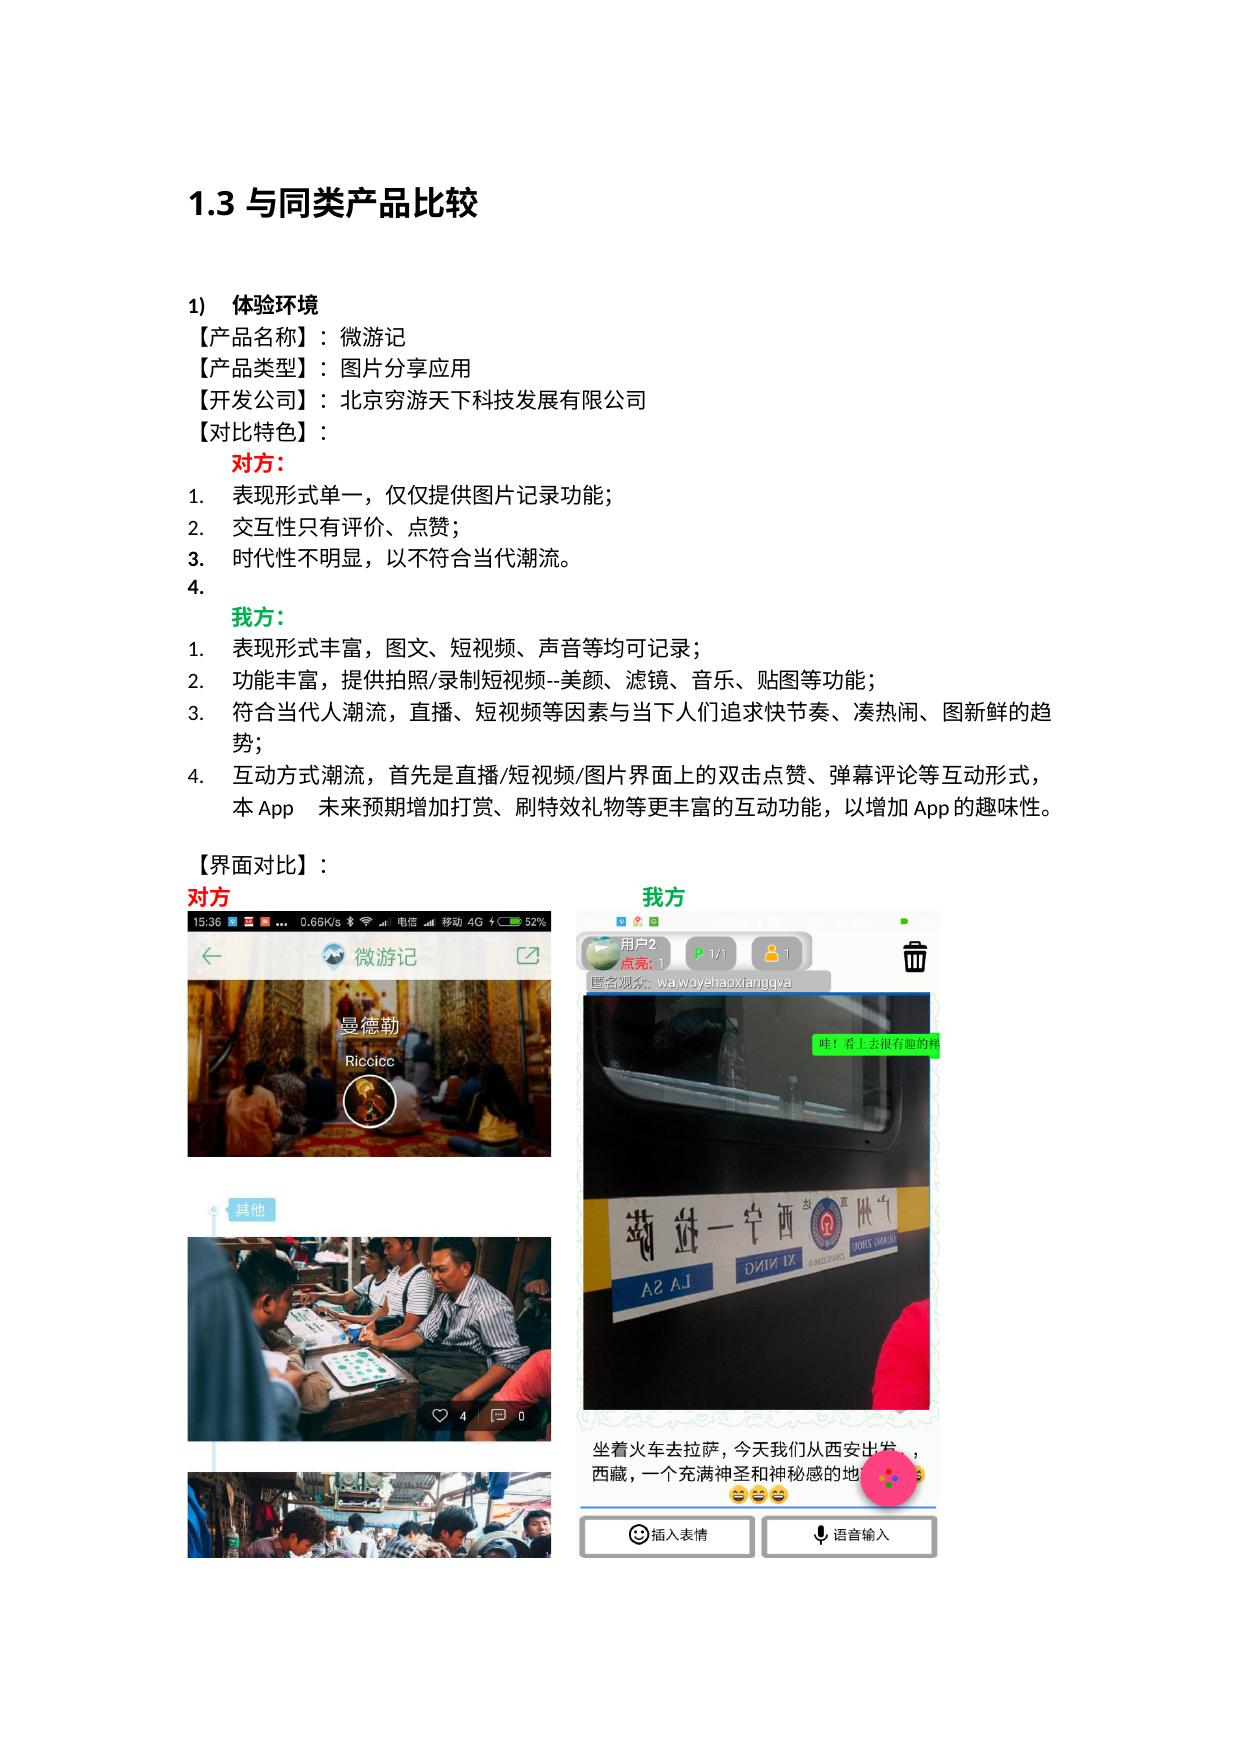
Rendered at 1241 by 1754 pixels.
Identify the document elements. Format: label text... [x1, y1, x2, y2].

text 【对比特色】： [187, 414, 1053, 446]
list 表现形式单一，仅仅提供图片记录功能； [187, 478, 1053, 509]
list 功能丰富，提供拍照/录制短视频--美颜、滤镜、音乐、贴图等功能； [187, 663, 1053, 694]
list 体验环境 [187, 288, 1053, 319]
subtitle 与同类产品比较 [187, 177, 1053, 226]
text 我方： [187, 599, 1053, 631]
text 【界面对比】： [187, 848, 1053, 879]
text 【开发公司】：北京穷游天下科技发展有限公司 [187, 383, 1053, 414]
picture [187, 911, 552, 1558]
list 交互性只有评价、点赞； [187, 509, 1053, 541]
picture [576, 911, 940, 1558]
list 时代性不明显，以不符合当代潮流。 [187, 541, 1053, 573]
text 我方 [642, 879, 1053, 911]
text 【产品名称】：微游记 [187, 319, 1053, 351]
text 【产品类型】：图片分享应用 [187, 351, 1053, 383]
list 符合当代人潮流，直播、短视频等因素与当下人们追求快节奏、凑热闹、图新鲜的趋势； [187, 694, 1053, 758]
list 互动方式潮流，首先是直播/短视频/图片界面上的双击点赞、弹幕评论等互动形式，本App 未来预期增加打赏、刷特效礼物等更丰富的互动功能，以增加App的趣味性。 [187, 758, 1053, 821]
text 对方： [187, 446, 1053, 478]
text 对方 [187, 879, 598, 911]
list 表现形式丰富，图文、短视频、声音等均可记录； [187, 631, 1053, 663]
